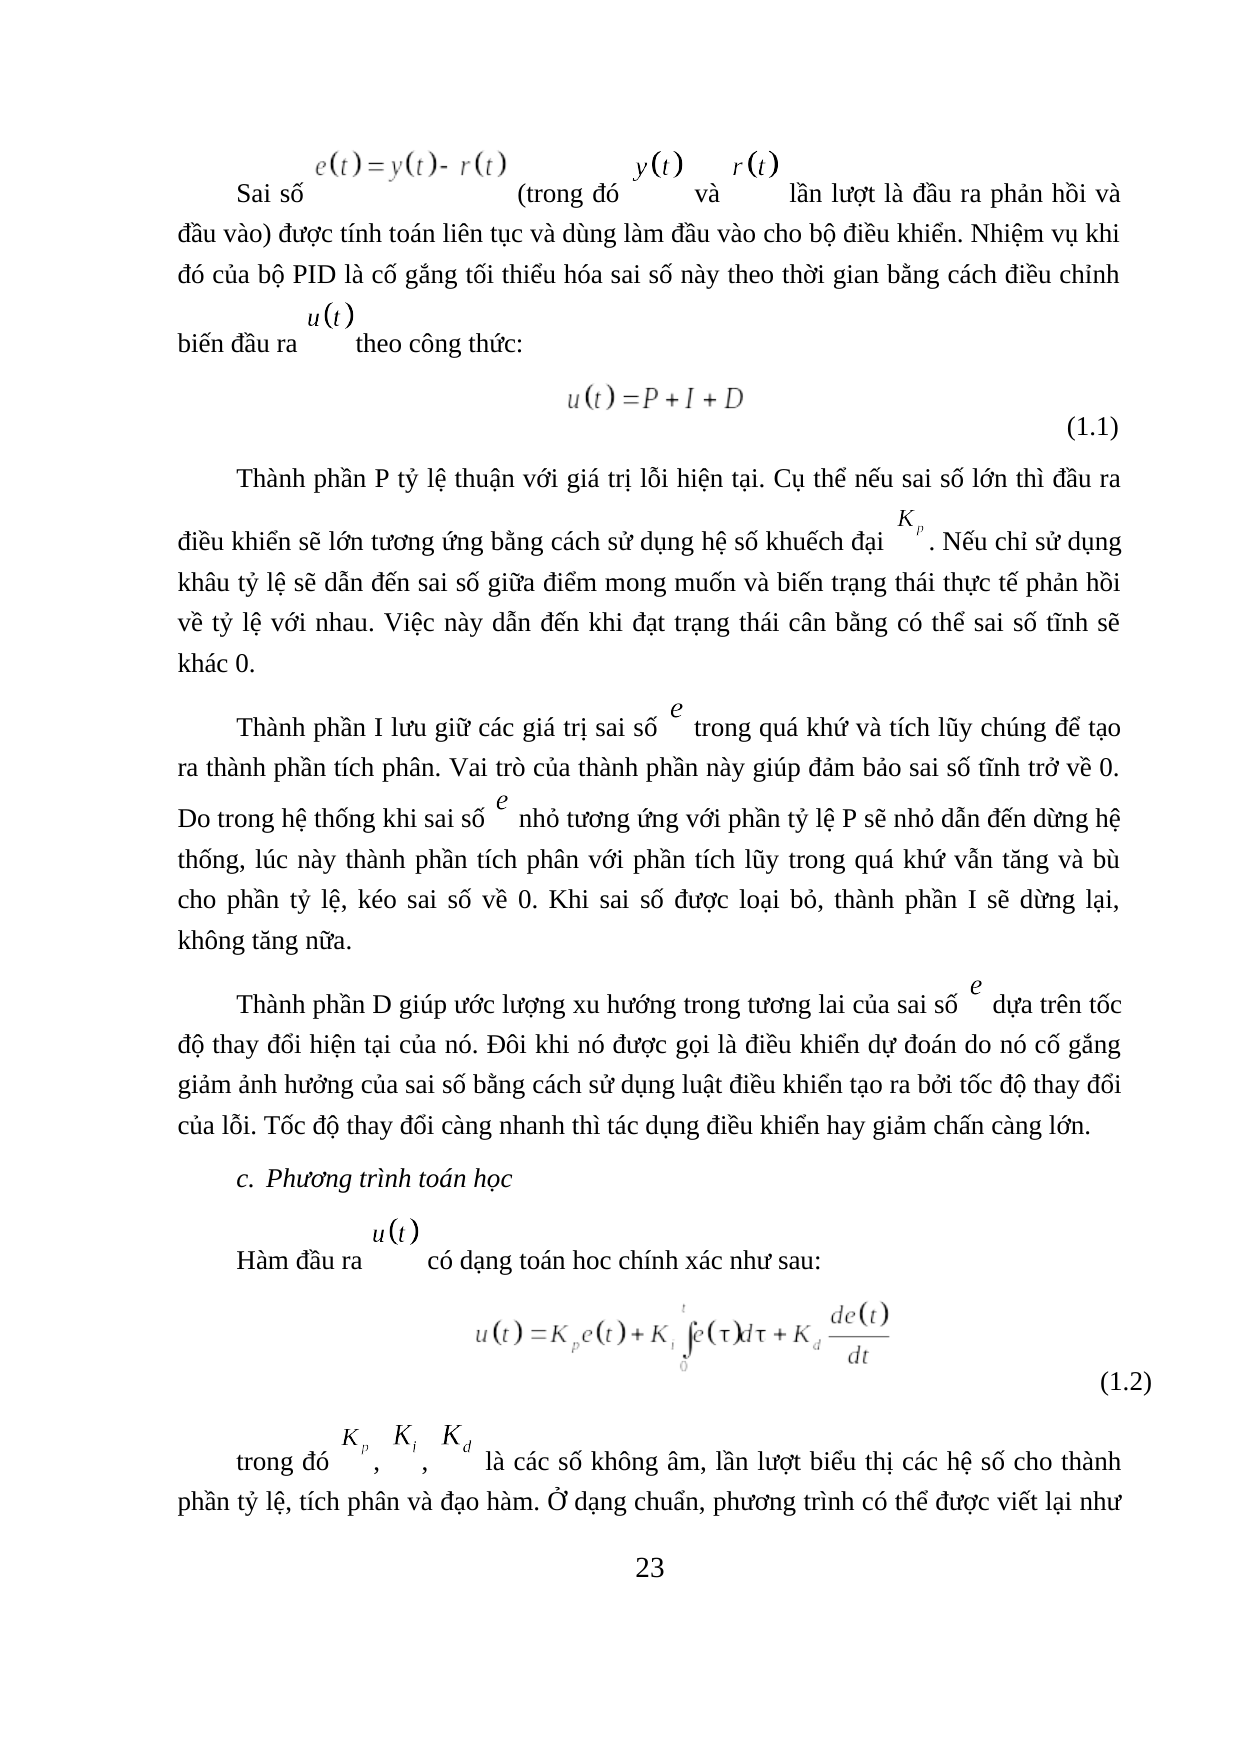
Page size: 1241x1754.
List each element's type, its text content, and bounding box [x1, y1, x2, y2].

text Thành phần I lưu giữ các giá trị sai số trong quá khứ và tích lũy chúng để tạo ra thành phần tích phân. Vai trò của thành phần này giúp đảm bảo sai số tĩnh trở về 0. Do trong hệ thống khi sai số nhỏ tương ứng với phần tỷ lệ P sẽ nhỏ dẫn đến dừng hệ thống, lúc này thành phần tích phân với phần tích lũy trong quá khứ vẫn tăng và bù cho phần tỷ lệ, kéo sai số về 0. Khi sai số được loại bỏ, thành phần I sẽ dừng lại, không tăng nữa. [177, 699, 1122, 955]
text (1.2) [177, 1297, 1122, 1396]
text Thành phần D giúp ước lượng xu hướng trong tương lai của sai số dựa trên tốc độ thay đổi hiện tại của nó. Đôi khi nó được gọi là điều khiển dự đoán do nó cố gắng giảm ảnh hưởng của sai số bằng cách sử dụng luật điều khiển tạo ra bởi tốc độ thay đổi của lỗi. Tốc độ thay đổi càng nhanh thì tác dụng điều khiển hay giảm chấn càng lớn. [177, 977, 1122, 1140]
text (1.1) [177, 380, 1122, 441]
text Sai số (trong đó và lần lượt là đầu ra phản hồi và đầu vào) được tính toán liên tục và dùng làm đầu vào cho bộ điều khiển. Nhiệm vụ khi đó của bộ PID là cố gắng tối thiểu hóa sai số này theo thời gian bằng cách điều chỉnh biến đầu ra theo công thức: [177, 148, 1122, 359]
text Thành phần P tỷ lệ thuận với giá trị lỗi hiện tại. Cụ thể nếu sai số lớn thì đầu ra điều khiển sẽ lớn tương ứng bằng cách sử dụng hệ số khuếch đại . Nếu chỉ sử dụng khâu tỷ lệ sẽ dẫn đến sai số giữa điểm mong muốn và biến trạng thái thực tế phản hồi về tỷ lệ với nhau. Việc này dẫn đến khi đạt trạng thái cân bằng có thể sai số tĩnh sẽ khác 0. [177, 463, 1122, 678]
list Phương trình toán học [177, 1162, 1122, 1193]
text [177, 1418, 1122, 1516]
text Hàm đầu ra có dạng toán hoc chính xác như sau: [177, 1215, 1122, 1275]
